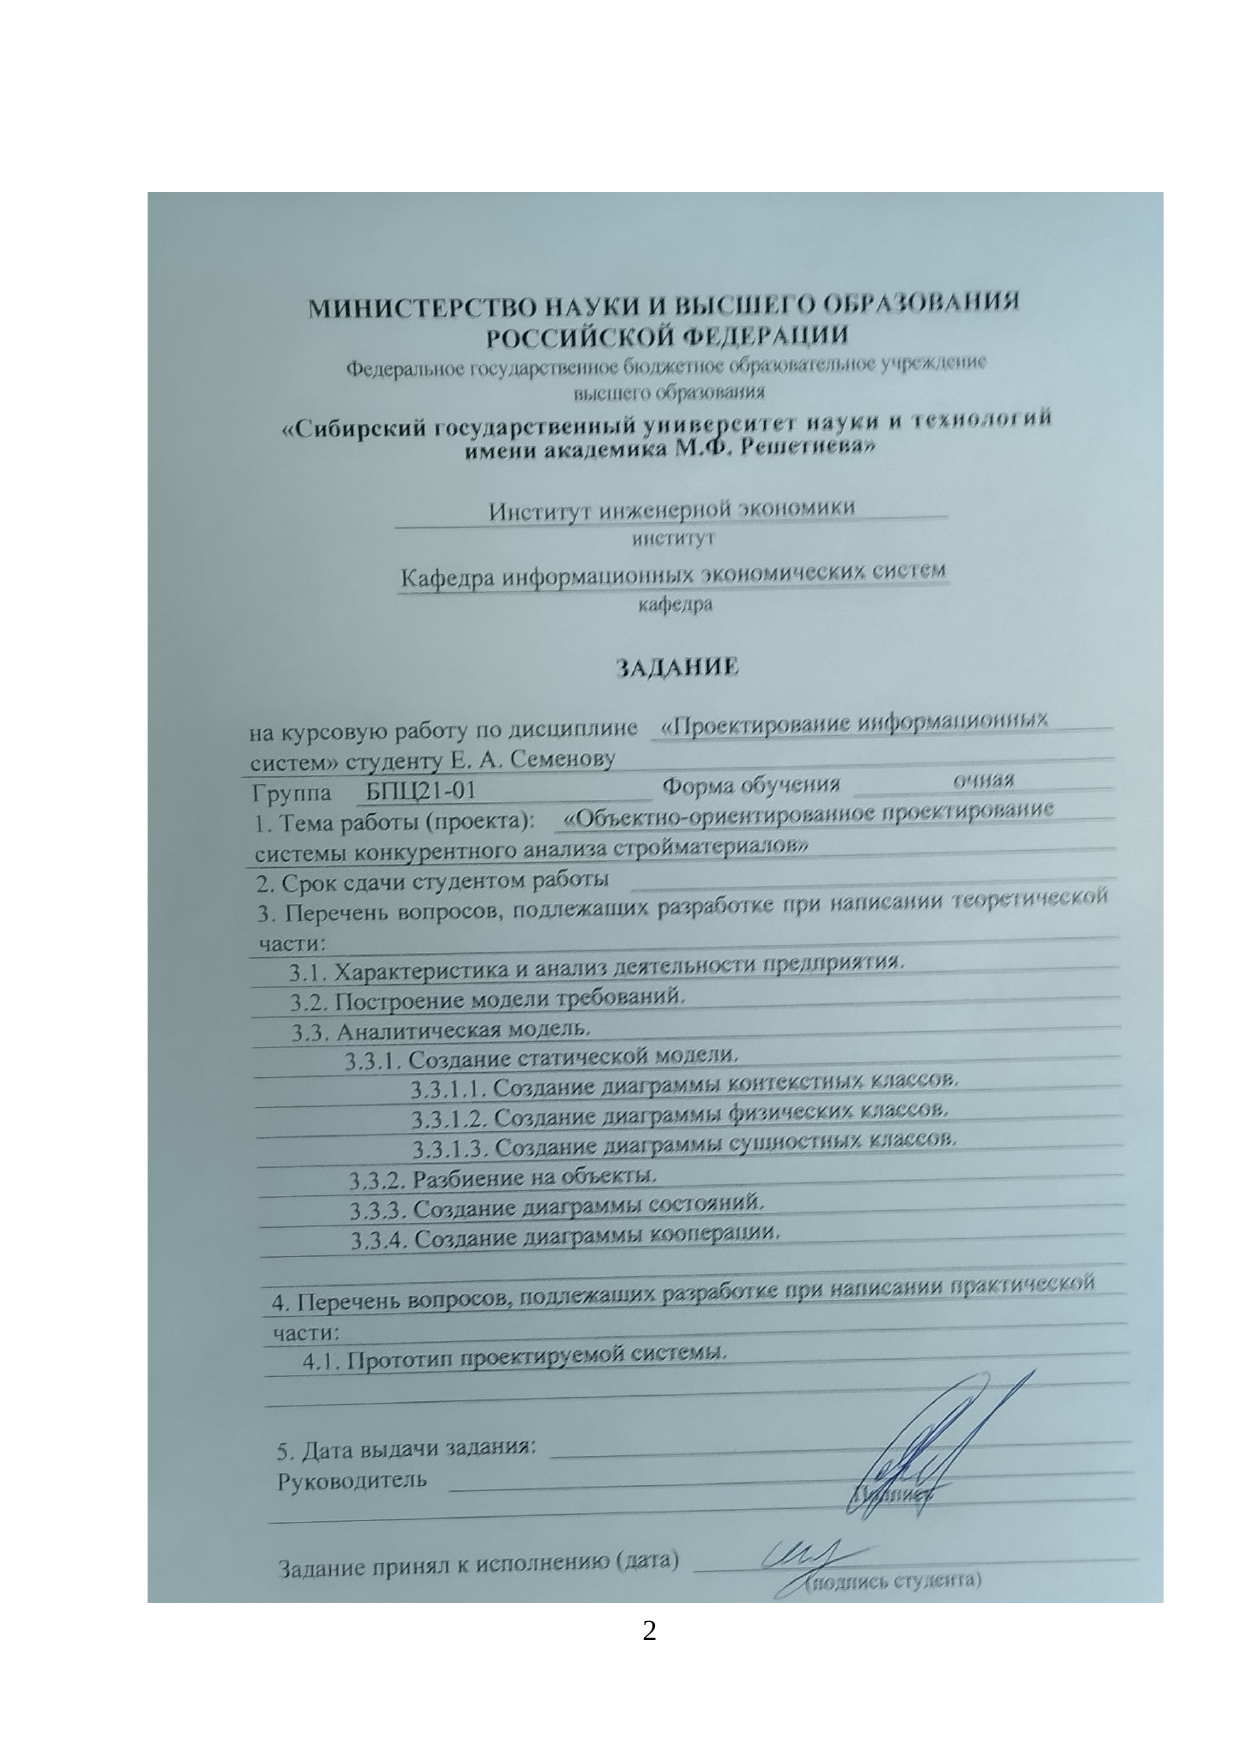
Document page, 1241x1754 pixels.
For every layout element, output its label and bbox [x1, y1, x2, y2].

picture [147, 192, 1164, 1603]
